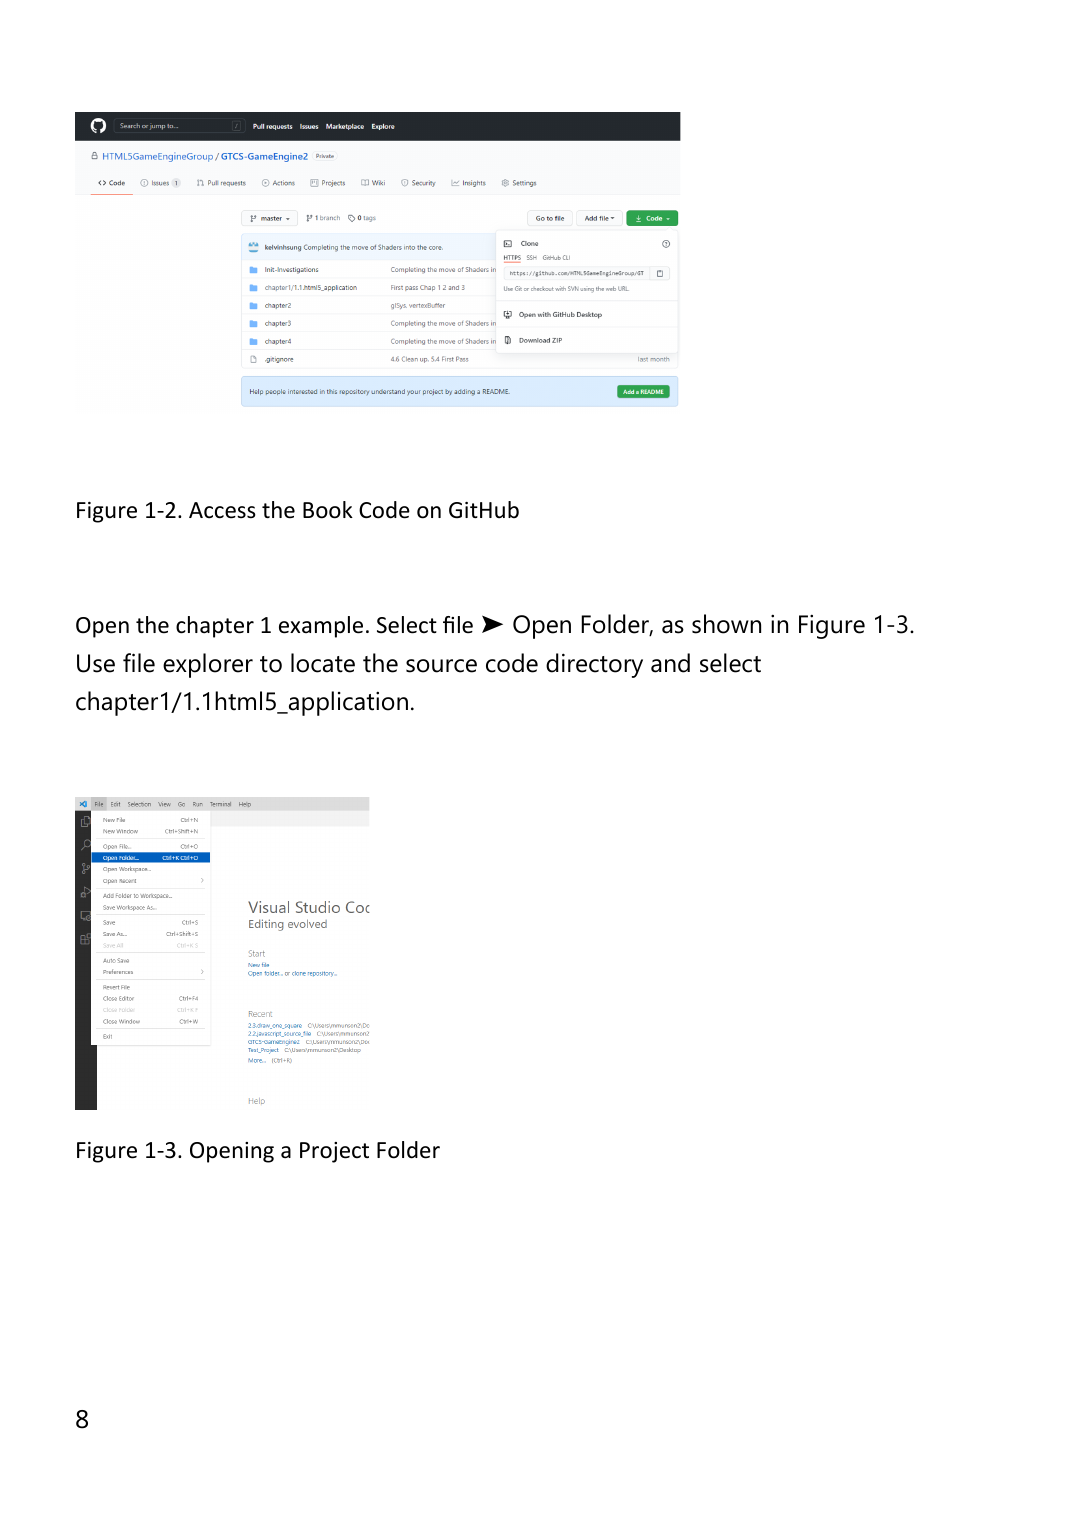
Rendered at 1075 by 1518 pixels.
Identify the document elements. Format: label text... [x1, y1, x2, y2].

text Open the chapter 1 example. Select file ➤ Open Folder, as shown in Figure 1-3. Use file explorer to locate the source code directory and select chapter1/1.1html5_application. [75, 606, 962, 716]
picture [75, 112, 681, 414]
picture [75, 797, 370, 1110]
text Figure 1-2. Access the Book Code on GitHub [75, 495, 962, 525]
text Figure 1-3. Opening a Project Folder [75, 1135, 962, 1165]
